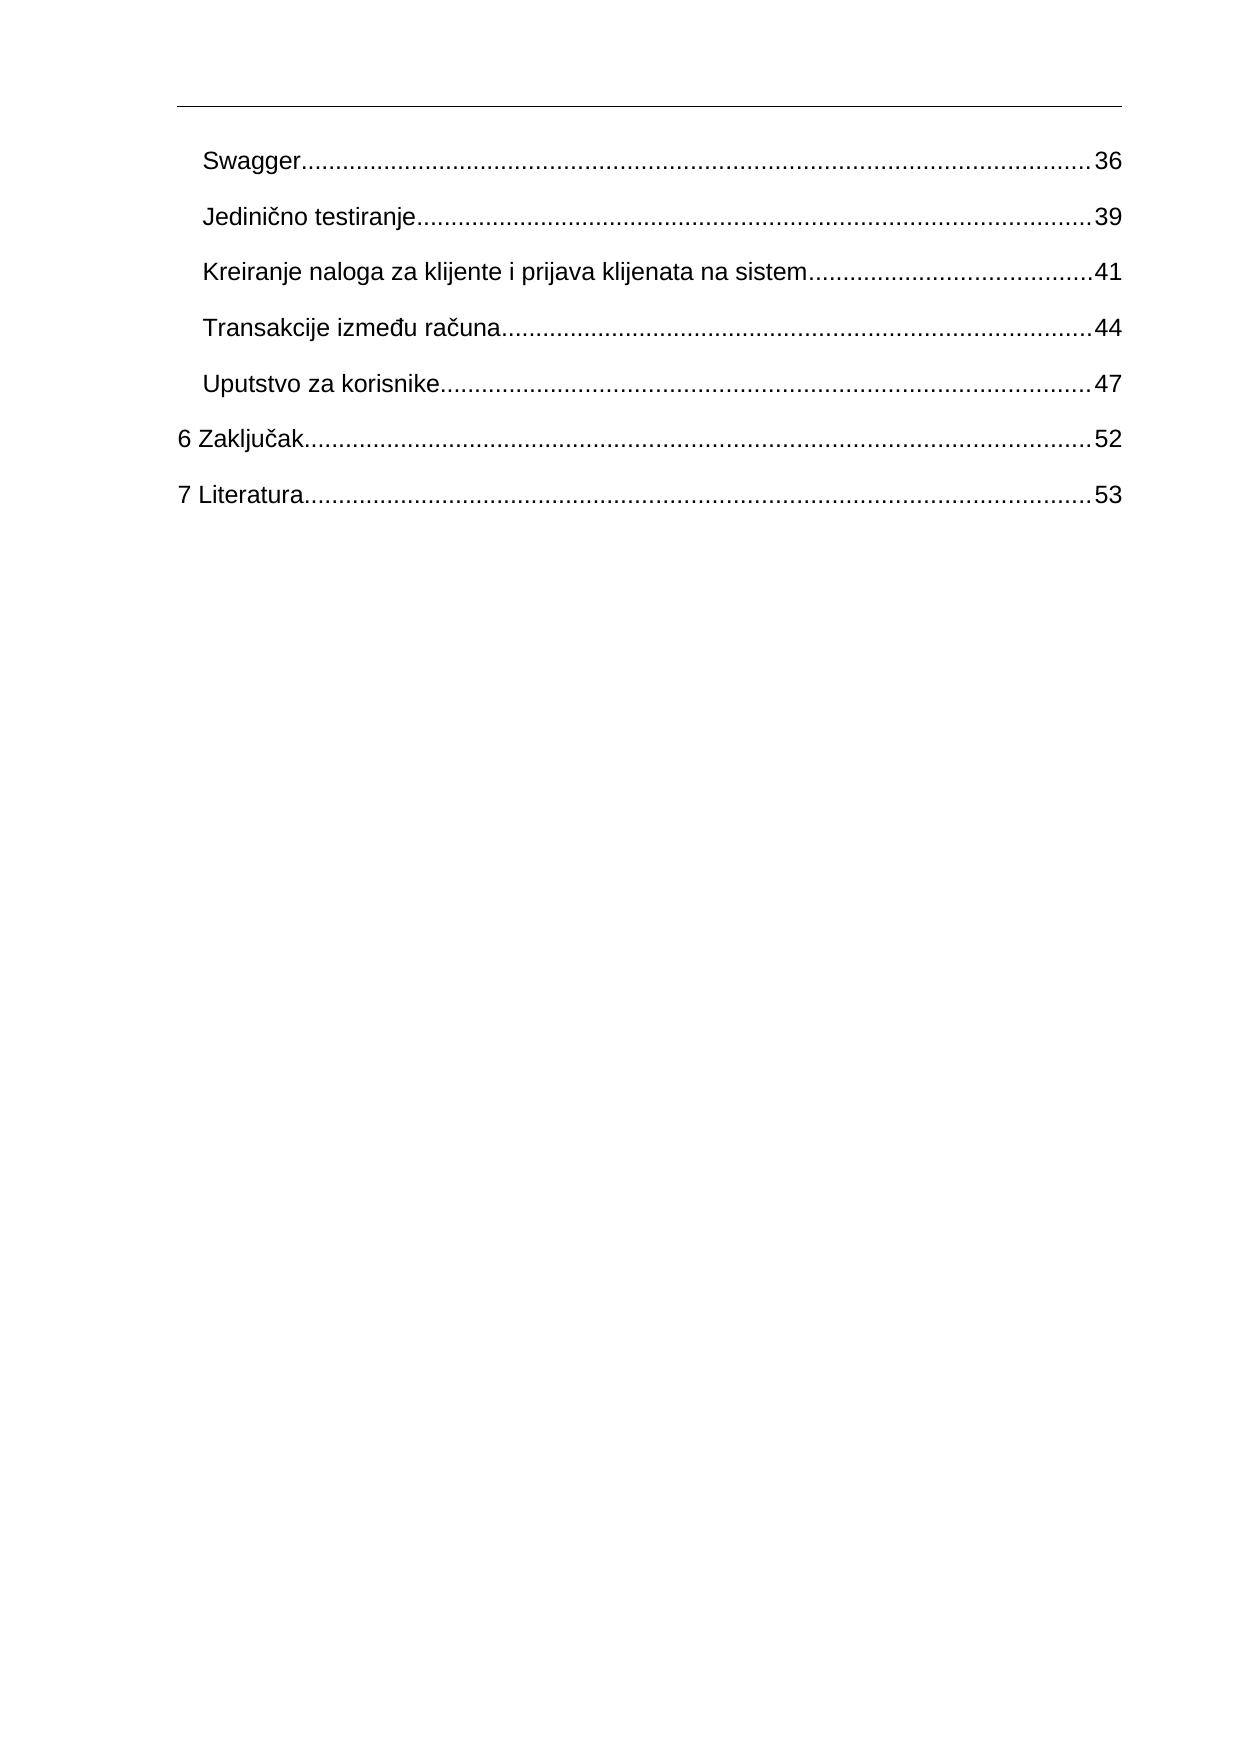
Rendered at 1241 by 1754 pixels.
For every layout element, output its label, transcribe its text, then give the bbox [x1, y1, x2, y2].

text 7 Literatura 53 [177, 480, 1122, 509]
text Transakcije između računa 44 [202, 313, 1122, 342]
text Swagger 36 [202, 146, 1122, 175]
text Jedinično testiranje 39 [202, 202, 1122, 231]
text Kreiranje naloga za klijente i prijava klijenata na sistem 41 [202, 257, 1122, 286]
text 6 Zaključak 52 [177, 424, 1122, 453]
text Uputstvo za korisnike 47 [202, 369, 1122, 397]
